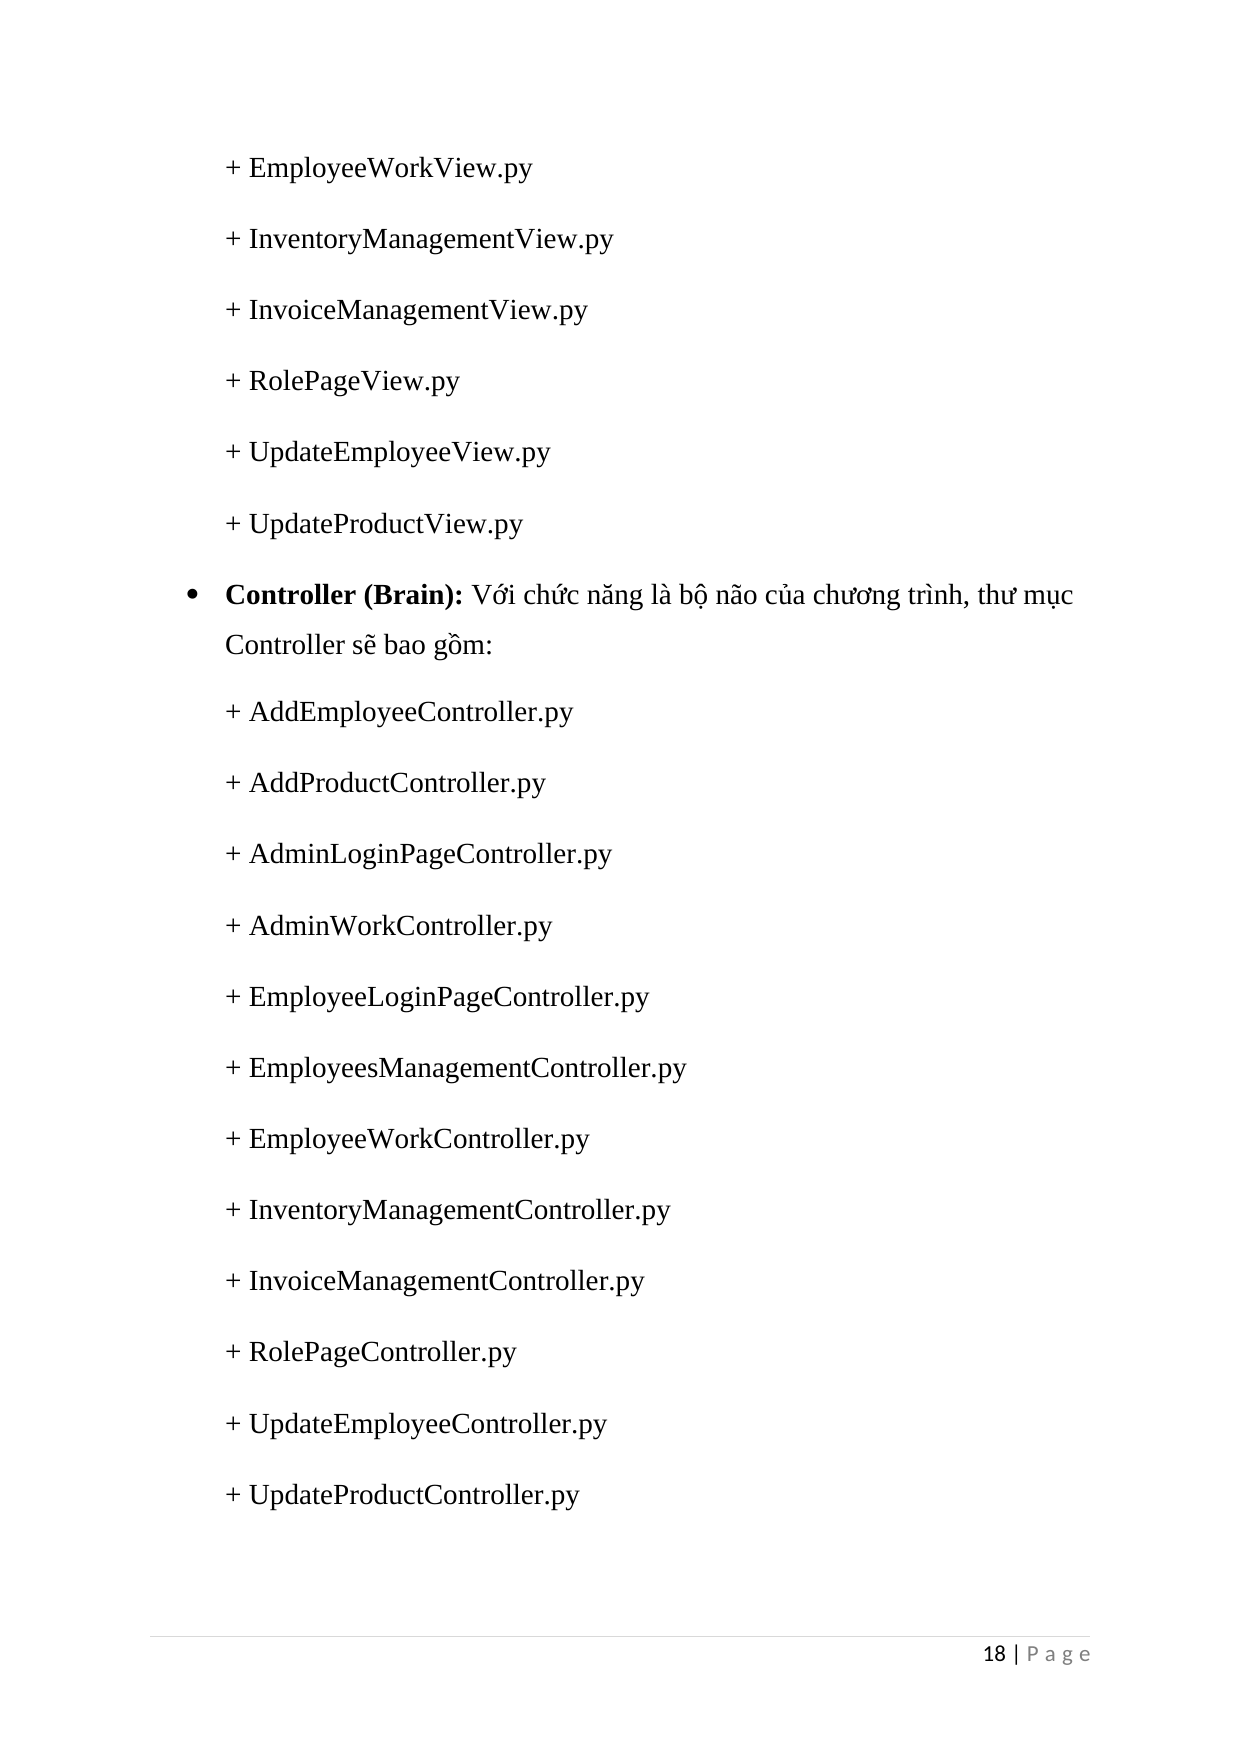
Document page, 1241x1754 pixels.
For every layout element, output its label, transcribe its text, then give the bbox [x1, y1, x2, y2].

text + EmployeeWorkView.py [150, 150, 1090, 183]
text + UpdateProductController.py [150, 1477, 1090, 1510]
text + EmployeeWorkController.py [150, 1121, 1090, 1155]
text + AddProductController.py [225, 765, 1090, 799]
text + InventoryManagementView.py [150, 221, 1090, 255]
text + EmployeeLoginPageController.py [150, 979, 1090, 1012]
text + RolePageController.py [150, 1334, 1090, 1368]
text + EmployeesManagementController.py [150, 1050, 1090, 1083]
text + RolePageView.py [150, 363, 1090, 397]
text + AdminWorkController.py [150, 908, 1090, 941]
text + InvoiceManagementController.py [150, 1263, 1090, 1297]
text + UpdateEmployeeView.py [150, 434, 1090, 468]
text + UpdateProductView.py [150, 506, 1090, 539]
text + AdminLoginPageController.py [150, 837, 1090, 870]
text + InvoiceManagementView.py [150, 292, 1090, 326]
text + UpdateEmployeeController.py [150, 1406, 1090, 1439]
list Controller (Brain): Với chức năng là bộ não của chương trình, thư mục Controller sẽ bao gồm: [187, 577, 1090, 661]
text + AddEmployeeController.py [150, 694, 1090, 728]
text + InventoryManagementController.py [150, 1192, 1090, 1226]
